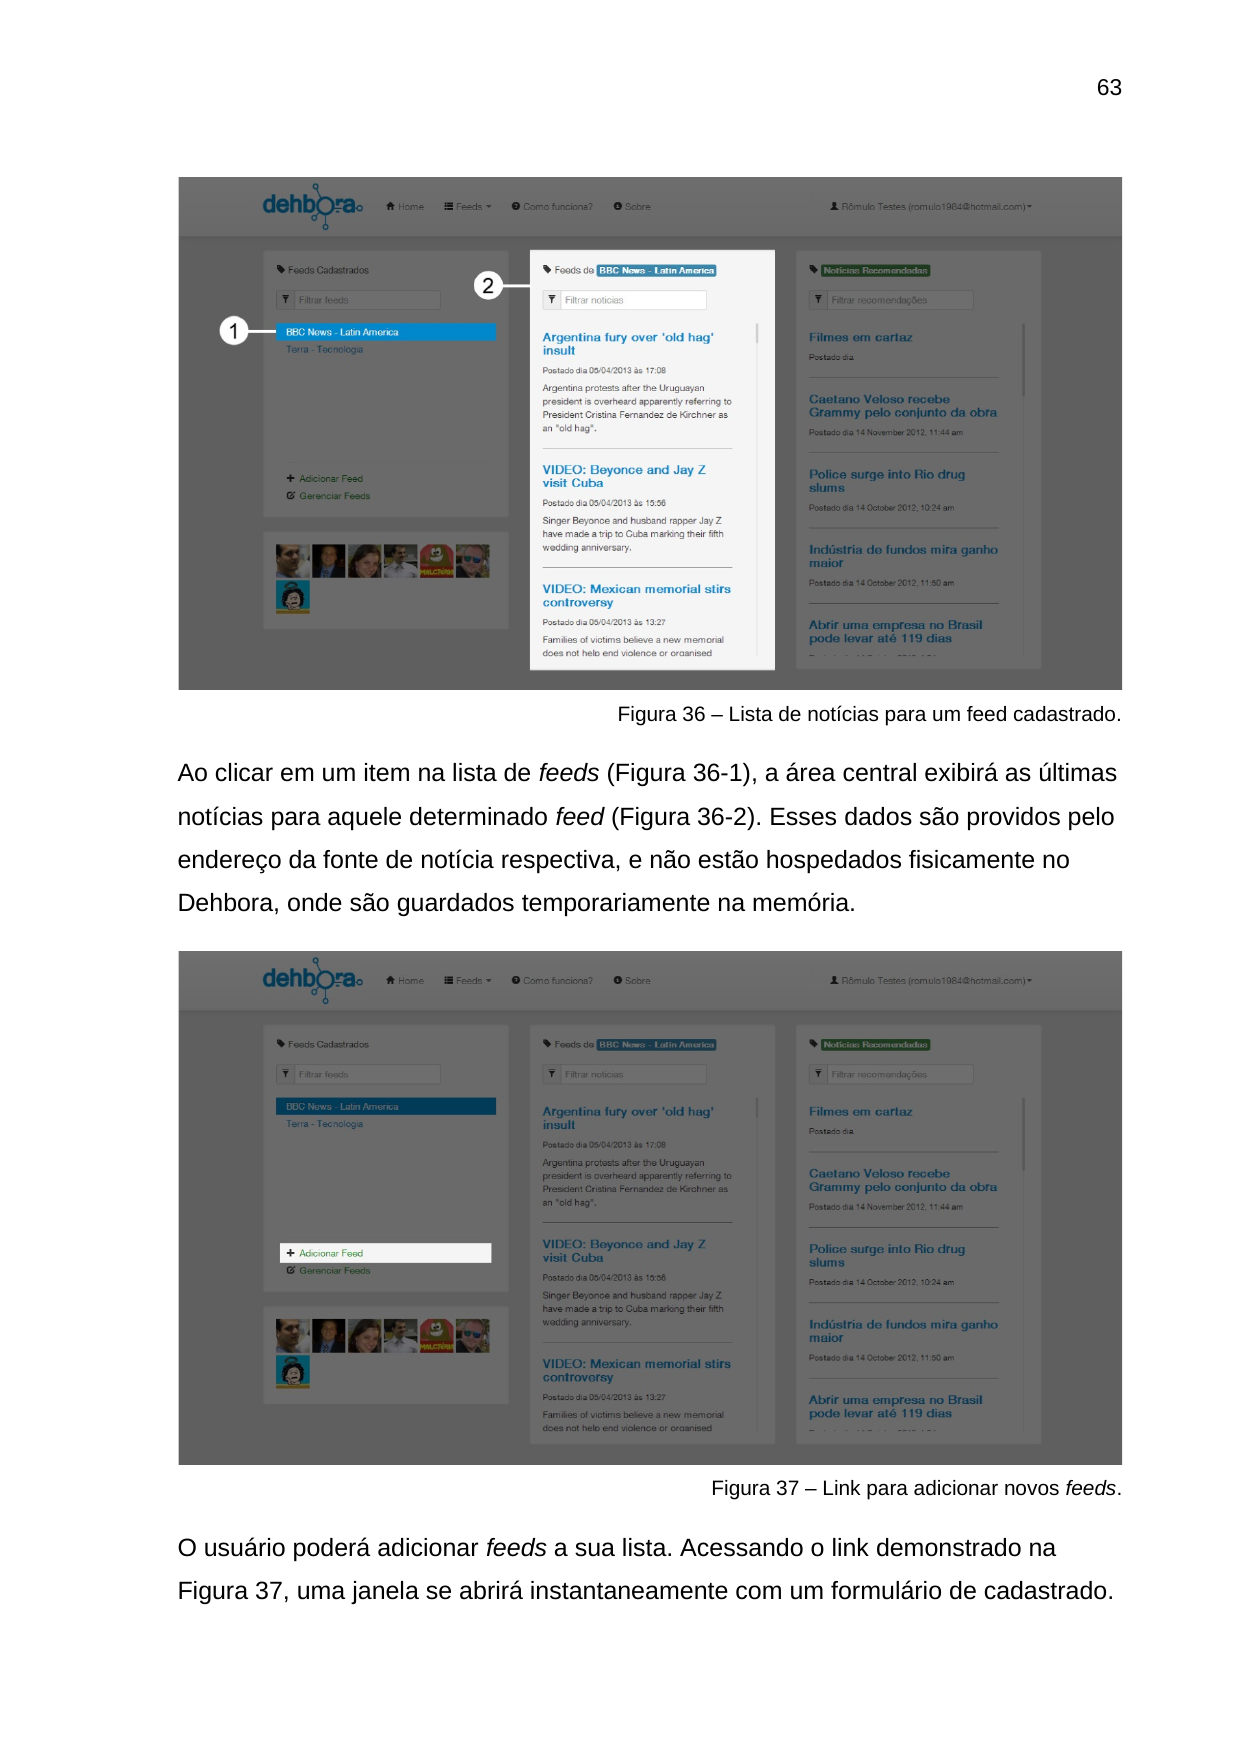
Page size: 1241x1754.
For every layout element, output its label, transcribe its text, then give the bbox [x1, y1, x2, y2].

text O usuário poderá adicionar feeds a sua lista. Acessando o link demonstrado na Figura 37, uma janela se abrirá instantaneamente com um formulário de cadastrado. [177, 1533, 1122, 1605]
picture [178, 177, 1123, 690]
picture [178, 951, 1123, 1465]
text Ao clicar em um item na lista de feeds (Figura 36-1), a área central exibirá as últimas notícias para aquele determinado feed (Figura 36-2). Esses dados são providos pelo endereço da fonte de notícia respectiva, e não estão hospedados fisicamente no Dehbora, onde são guardados temporariamente na memória. [177, 758, 1122, 917]
